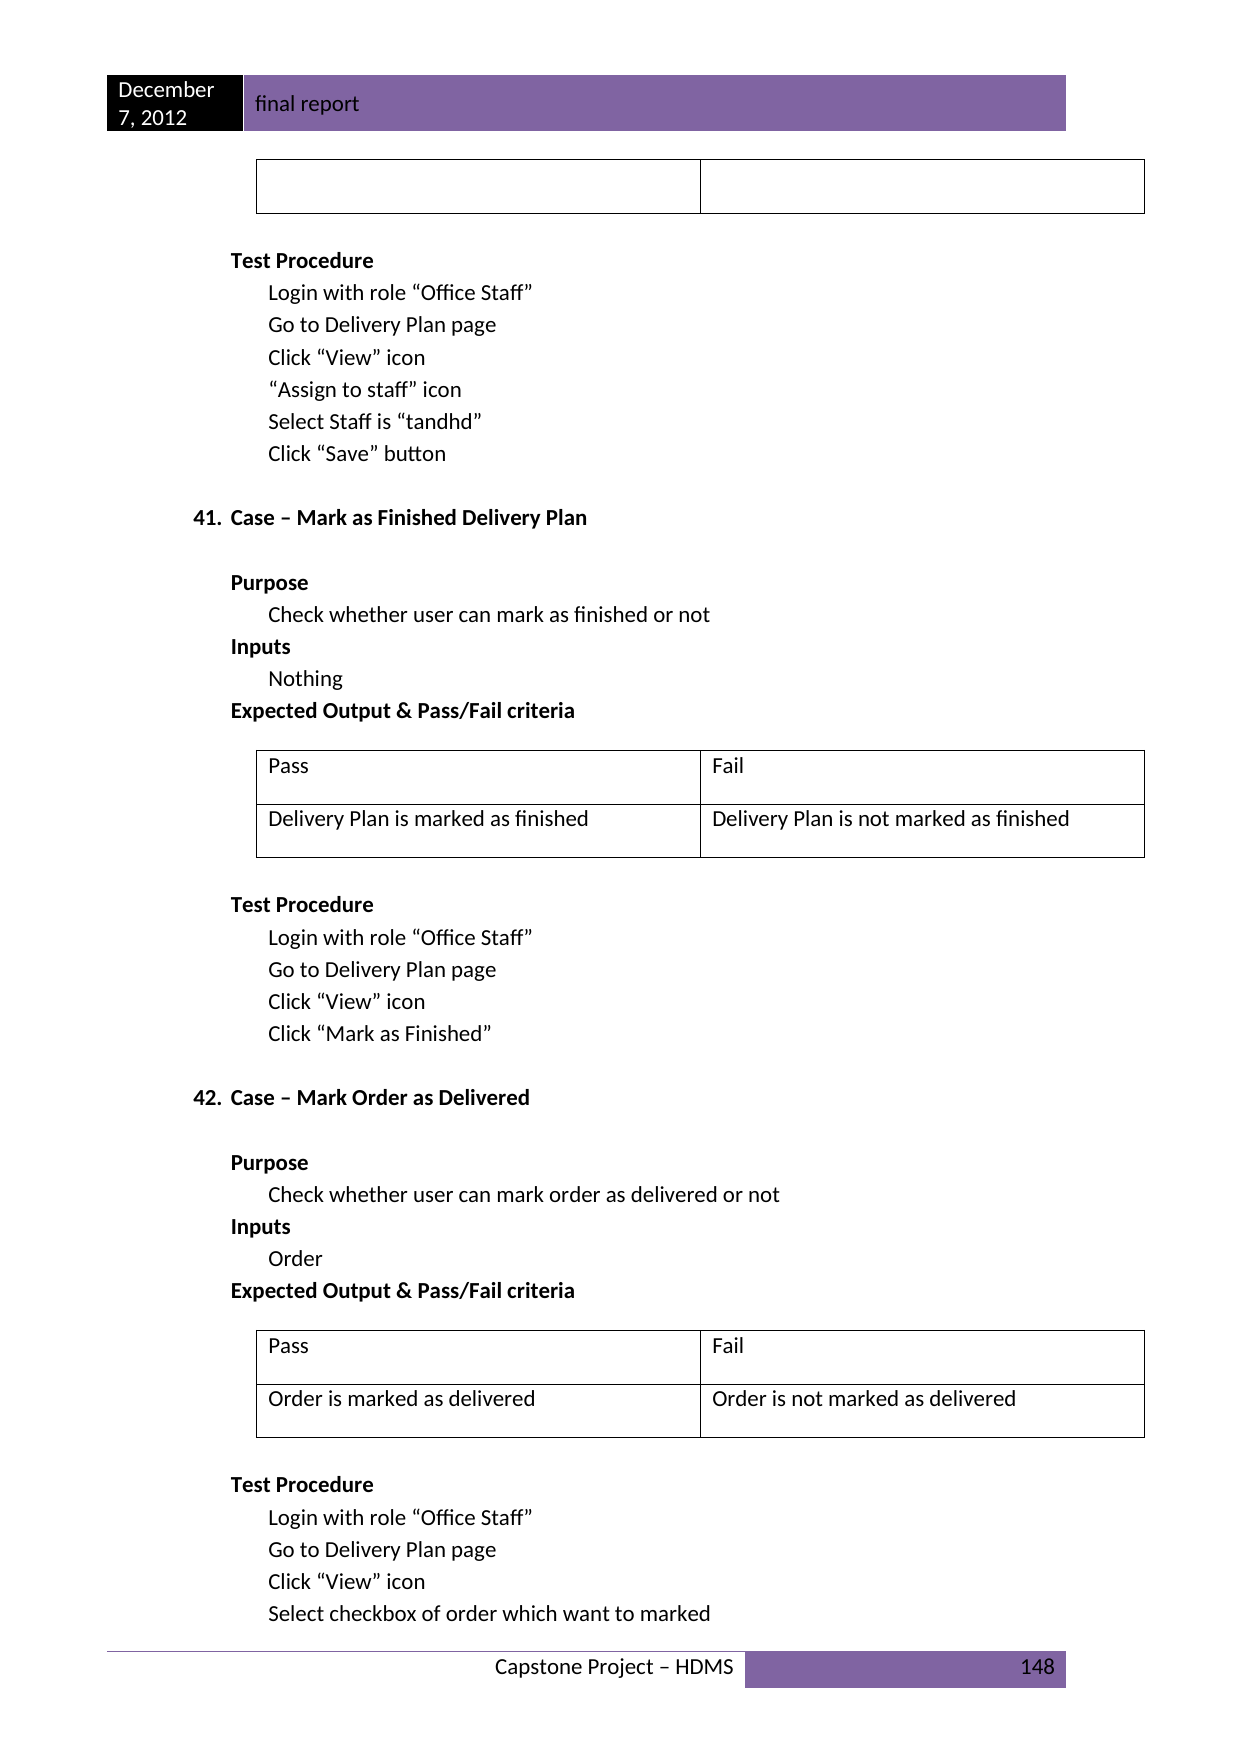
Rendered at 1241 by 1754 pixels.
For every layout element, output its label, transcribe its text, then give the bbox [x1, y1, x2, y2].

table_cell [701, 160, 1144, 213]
list Order [231, 1244, 1097, 1272]
list Select Staff is “tandhd” [231, 407, 1097, 435]
list Case – Mark as Finished Delivery Plan [193, 503, 1097, 532]
list Check whether user can mark as finished or not [231, 600, 1097, 628]
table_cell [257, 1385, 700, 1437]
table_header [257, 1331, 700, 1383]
list Login with role “Office Staff” [231, 1503, 1097, 1531]
list Go to Delivery Plan page [231, 1535, 1097, 1563]
list Inputs [231, 632, 1097, 660]
list Select checkbox of order which want to marked [231, 1599, 1097, 1627]
list “Assign to staff” icon [231, 375, 1097, 403]
list Purpose [231, 1148, 1097, 1176]
list Login with role “Office Staff” [231, 278, 1097, 306]
list Go to Delivery Plan page [231, 310, 1097, 338]
list Go to Delivery Plan page [231, 955, 1097, 983]
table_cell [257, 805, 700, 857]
list Purpose [231, 568, 1097, 596]
list Click “View” icon [231, 343, 1097, 371]
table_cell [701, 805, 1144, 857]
list Click “View” icon [231, 1567, 1097, 1595]
list Nothing [231, 664, 1097, 692]
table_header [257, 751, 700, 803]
list Expected Output & Pass/Fail criteria [231, 697, 1097, 725]
list Test Procedure [231, 890, 1097, 918]
list Click “Save” button [231, 439, 1097, 467]
list Test Procedure [231, 246, 1097, 274]
list Check whether user can mark order as delivered or not [231, 1180, 1097, 1208]
list Login with role “Office Staff” [231, 923, 1097, 951]
list Click “View” icon [231, 987, 1097, 1015]
list Case – Mark Order as Delivered [193, 1083, 1097, 1112]
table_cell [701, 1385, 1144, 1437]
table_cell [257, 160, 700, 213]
list Test Procedure [231, 1470, 1097, 1498]
list Expected Output & Pass/Fail criteria [231, 1277, 1097, 1305]
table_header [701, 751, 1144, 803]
list Click “Mark as Finished” [231, 1019, 1097, 1047]
list Inputs [231, 1212, 1097, 1240]
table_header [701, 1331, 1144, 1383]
